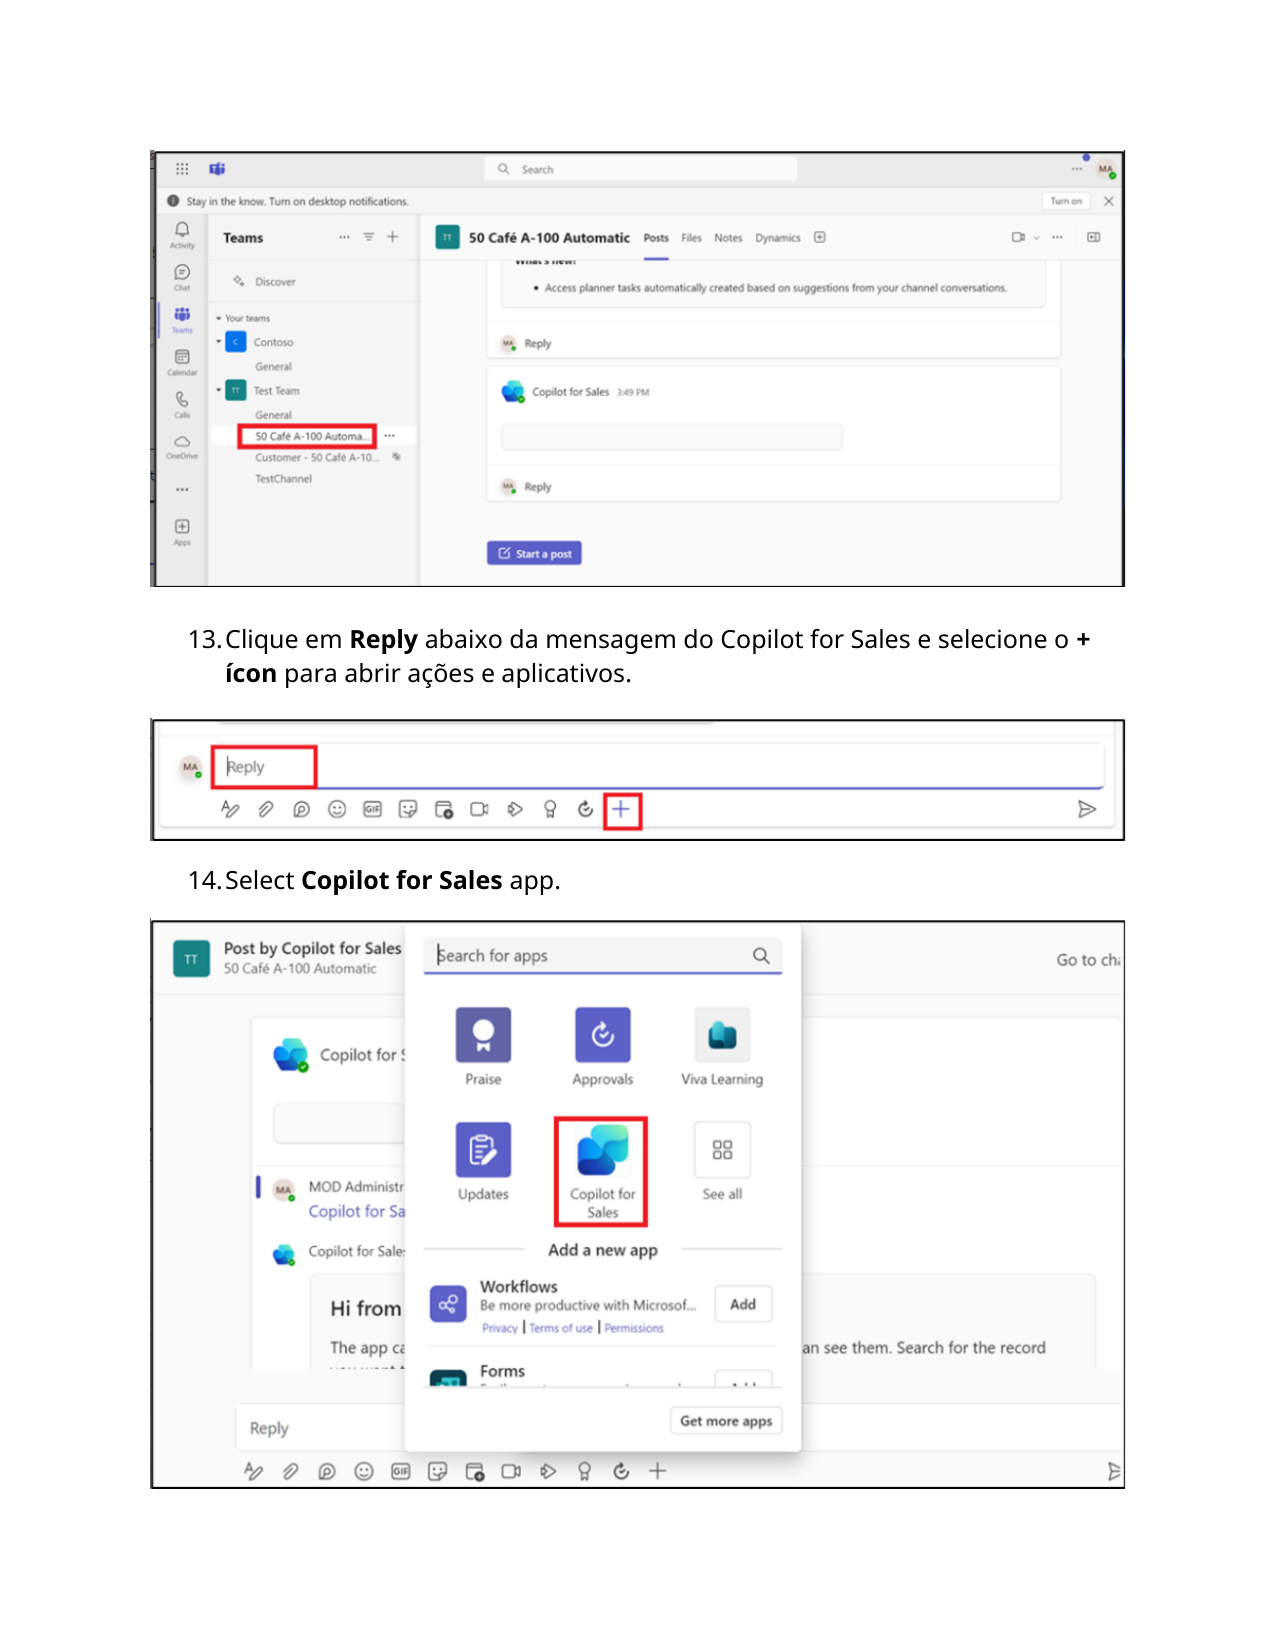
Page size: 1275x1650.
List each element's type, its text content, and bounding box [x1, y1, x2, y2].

picture [150, 150, 1125, 587]
picture [150, 918, 1125, 1489]
picture [150, 718, 1125, 841]
list Clique em Reply abaixo da mensagem do Copilot for Sales e selecione o + ícon para abrir ações e aplicativos. [187, 621, 1125, 689]
list Select Copilot for Sales app. [187, 863, 1125, 897]
